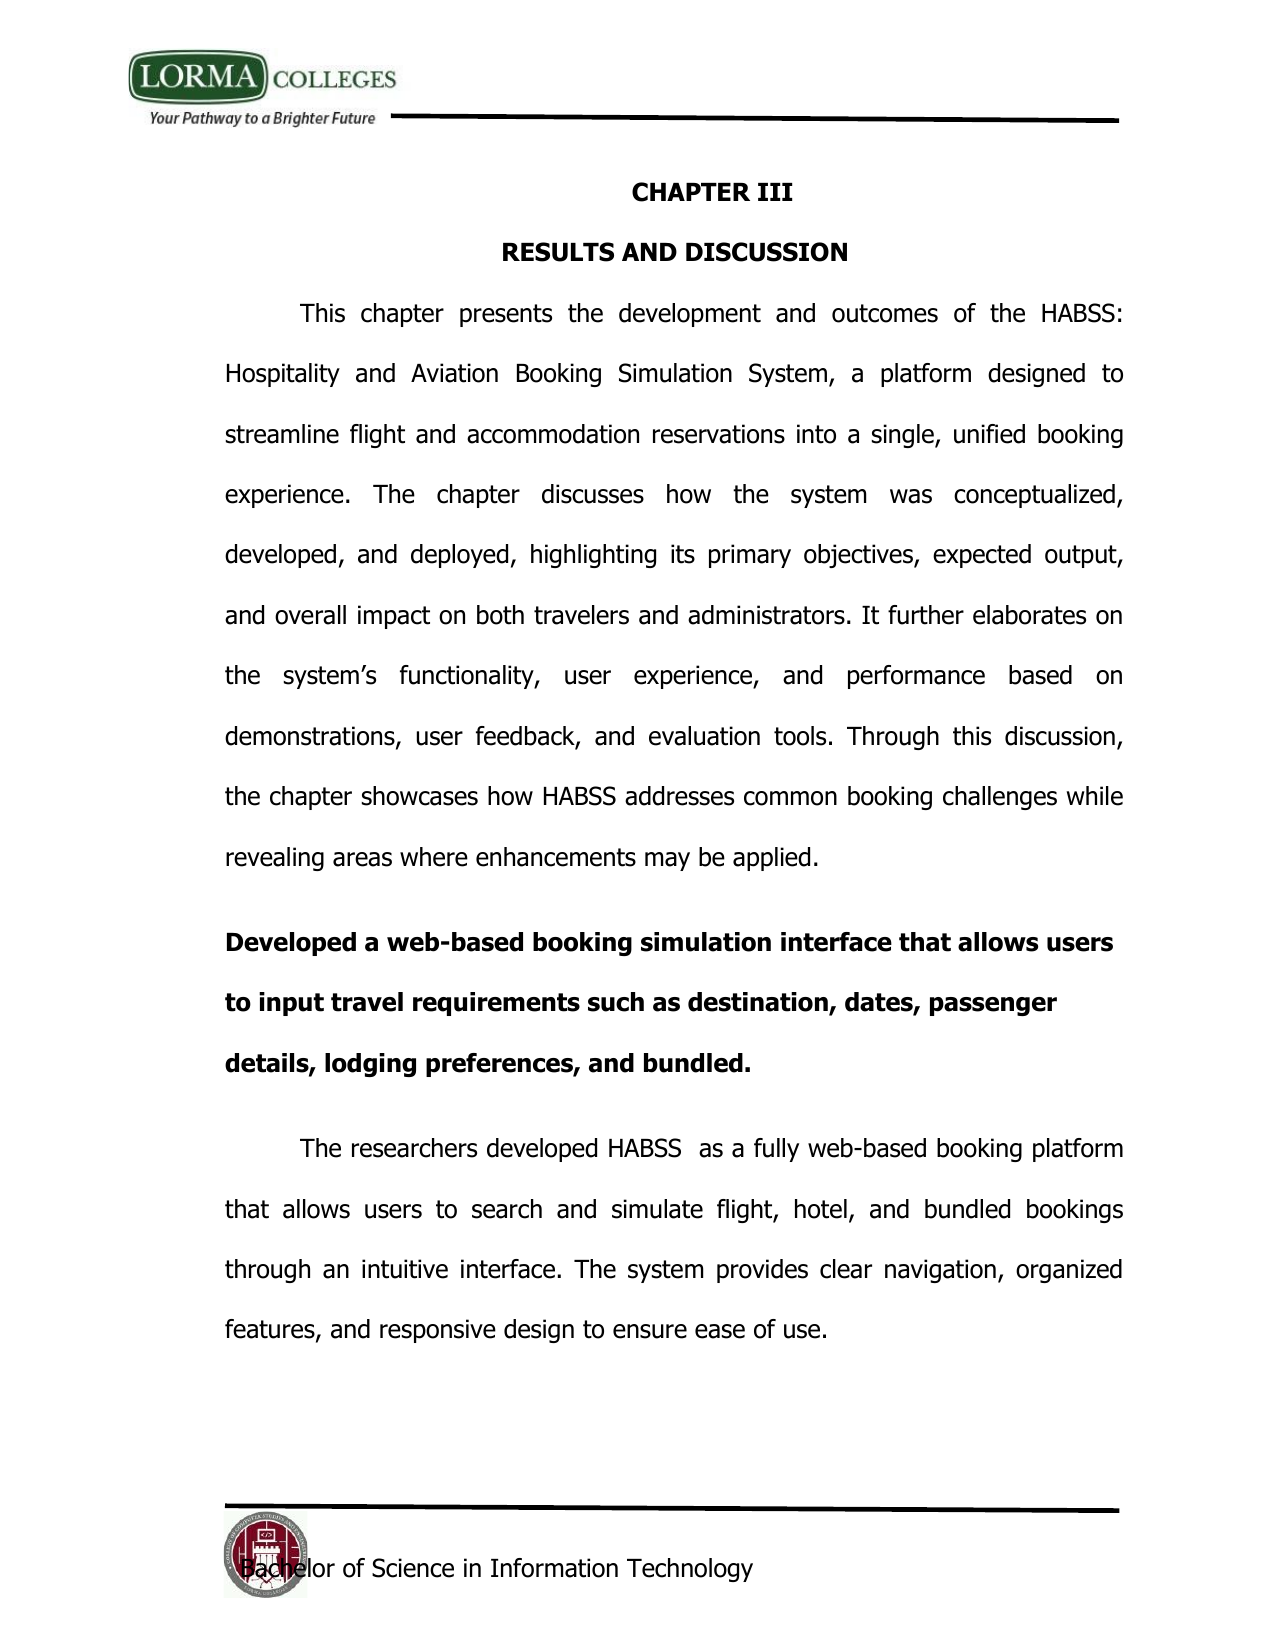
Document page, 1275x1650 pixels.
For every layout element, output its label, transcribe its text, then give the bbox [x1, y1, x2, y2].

picture [128, 48, 440, 128]
picture [223, 1511, 308, 1598]
text This chapter presents the development and outcomes of the HABSS: Hospitality and Aviation Booking Simulation System, a platform designed to streamline flight and accommodation reservations into a single, unified booking experience. The chapter discusses how the system was conceptualized, developed, and deployed, highlighting its primary objectives, expected output, and overall impact on both travelers and administrators. It further elaborates on the system’s functionality, user experience, and performance based on demonstrations, user feedback, and evaluation tools. Through this discussion, the chapter showcases how HABSS addresses common booking challenges while revealing areas where enhancements may be applied. [225, 297, 1125, 871]
text Developed a web-based booking simulation interface that allows users to input travel requirements such as destination, dates, passenger details, lodging preferences, and bundled. [225, 926, 1125, 1077]
text CHAPTER III RESULTS AND DISCUSSION [225, 176, 1125, 267]
text The researchers developed HABSS as a fully web-based booking platform that allows users to search and simulate flight, hotel, and bundled bookings through an intuitive interface. The system provides clear navigation, organized features, and responsive design to ensure ease of use. [225, 1133, 1125, 1344]
